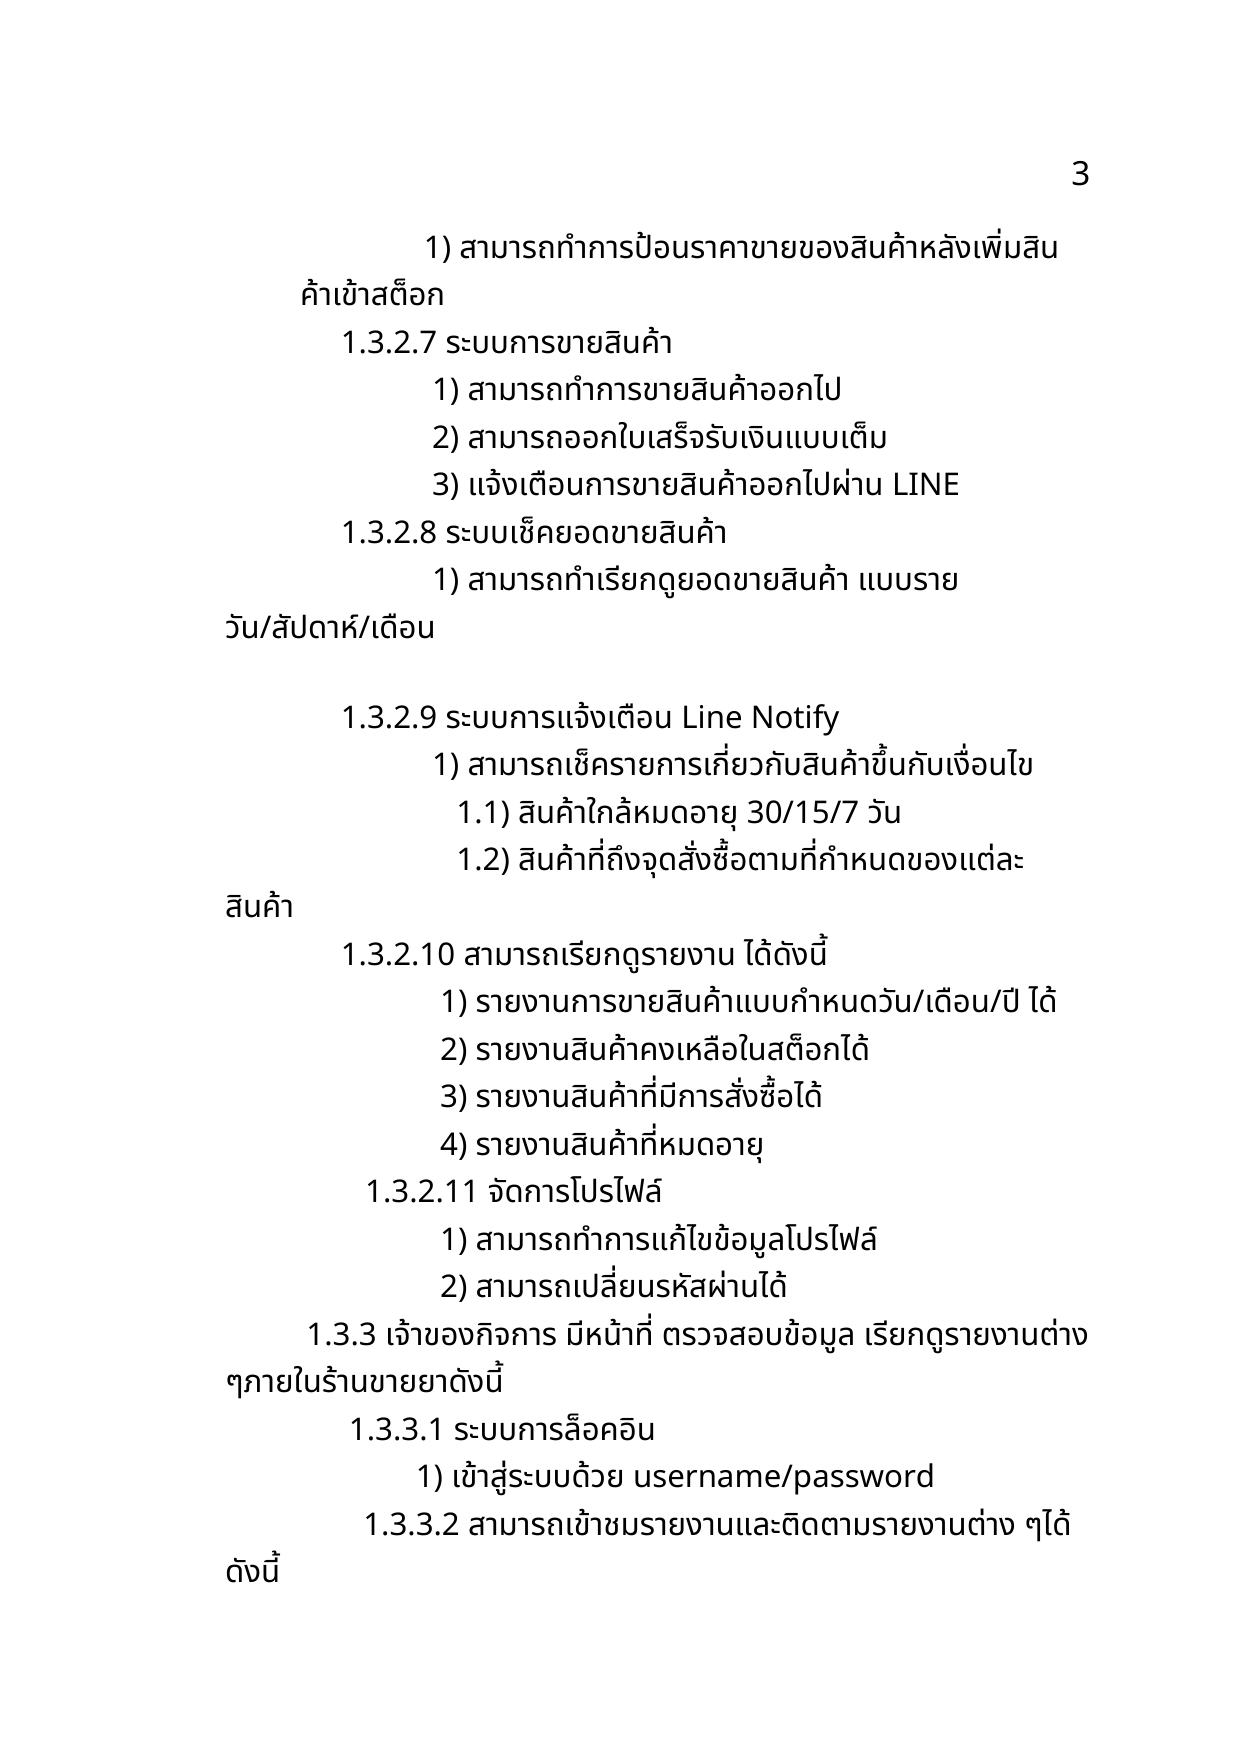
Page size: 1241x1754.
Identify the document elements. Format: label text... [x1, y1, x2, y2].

text 3) แจ้งเตือนการขายสินค้าออกไปผ่าน LINE [300, 462, 1090, 510]
text 2) รายงานสินค้าคงเหลือในสต็อกได้ [225, 1027, 1090, 1074]
text 1) สามารถเช็ครายการเกี่ยวกับสินค้าขึ้นกับเงื่อนไข [225, 742, 1090, 790]
text 2) สามารถออกใบเสร็จรับเงินแบบเต็ม [300, 415, 1090, 462]
text 1.3.2.8 ระบบเช็คยอดขายสินค้า [225, 510, 1090, 557]
text 1) สามารถทำการป้อนราคาขายของสินค้าหลังเพิ่มสินค้าเข้าสต็อก [300, 225, 1090, 320]
text 2) สามารถเปลี่ยนรหัสผ่านได้ [225, 1264, 1090, 1312]
text 3) รายงานสินค้าที่มีการสั่งซื้อได้ [225, 1074, 1090, 1122]
text 1.2) สินค้าที่ถึงจุดสั่งซื้อตามที่กำหนดของแต่ละสินค้า [225, 837, 1090, 932]
text 1) สามารถทำเรียกดูยอดขายสินค้า แบบรายวัน/สัปดาห์/เดือน [225, 557, 1090, 652]
text 1.3.3 เจ้าของกิจการ มีหน้าที่ ตรวจสอบข้อมูล เรียกดูรายงานต่าง ๆภายในร้านขายยาดังนี้ [225, 1312, 1090, 1407]
text 1.3.3.1 ระบบการล็อคอิน [225, 1407, 1090, 1454]
text 1) เข้าสู่ระบบด้วย username/password [225, 1454, 1090, 1502]
text 1.3.3.2 สามารถเข้าชมรายงานและติดตามรายงานต่าง ๆได้ดังนี้ [225, 1502, 1090, 1596]
text 1.3.2.10 สามารถเรียกดูรายงาน ได้ดังนี้ [300, 932, 1090, 979]
text 1) สามารถทำการแก้ไขข้อมูลโปรไฟล์ [225, 1217, 1090, 1264]
text 1.1) สินค้าใกล้หมดอายุ 30/15/7 วัน [225, 790, 1090, 837]
text 1.3.2.11 จัดการโปรไฟล์ [300, 1169, 1090, 1217]
text 1) รายงานการขายสินค้าแบบกำหนดวัน/เดือน/ปี ได้ [225, 979, 1090, 1027]
text 4) รายงานสินค้าที่หมดอายุ [225, 1122, 1090, 1169]
text 1) สามารถทำการขายสินค้าออกไป [225, 367, 1090, 415]
text 1.3.2.9 ระบบการแจ้งเตือน Line Notify [225, 695, 1090, 742]
text 1.3.2.7 ระบบการขายสินค้า [225, 320, 1090, 367]
